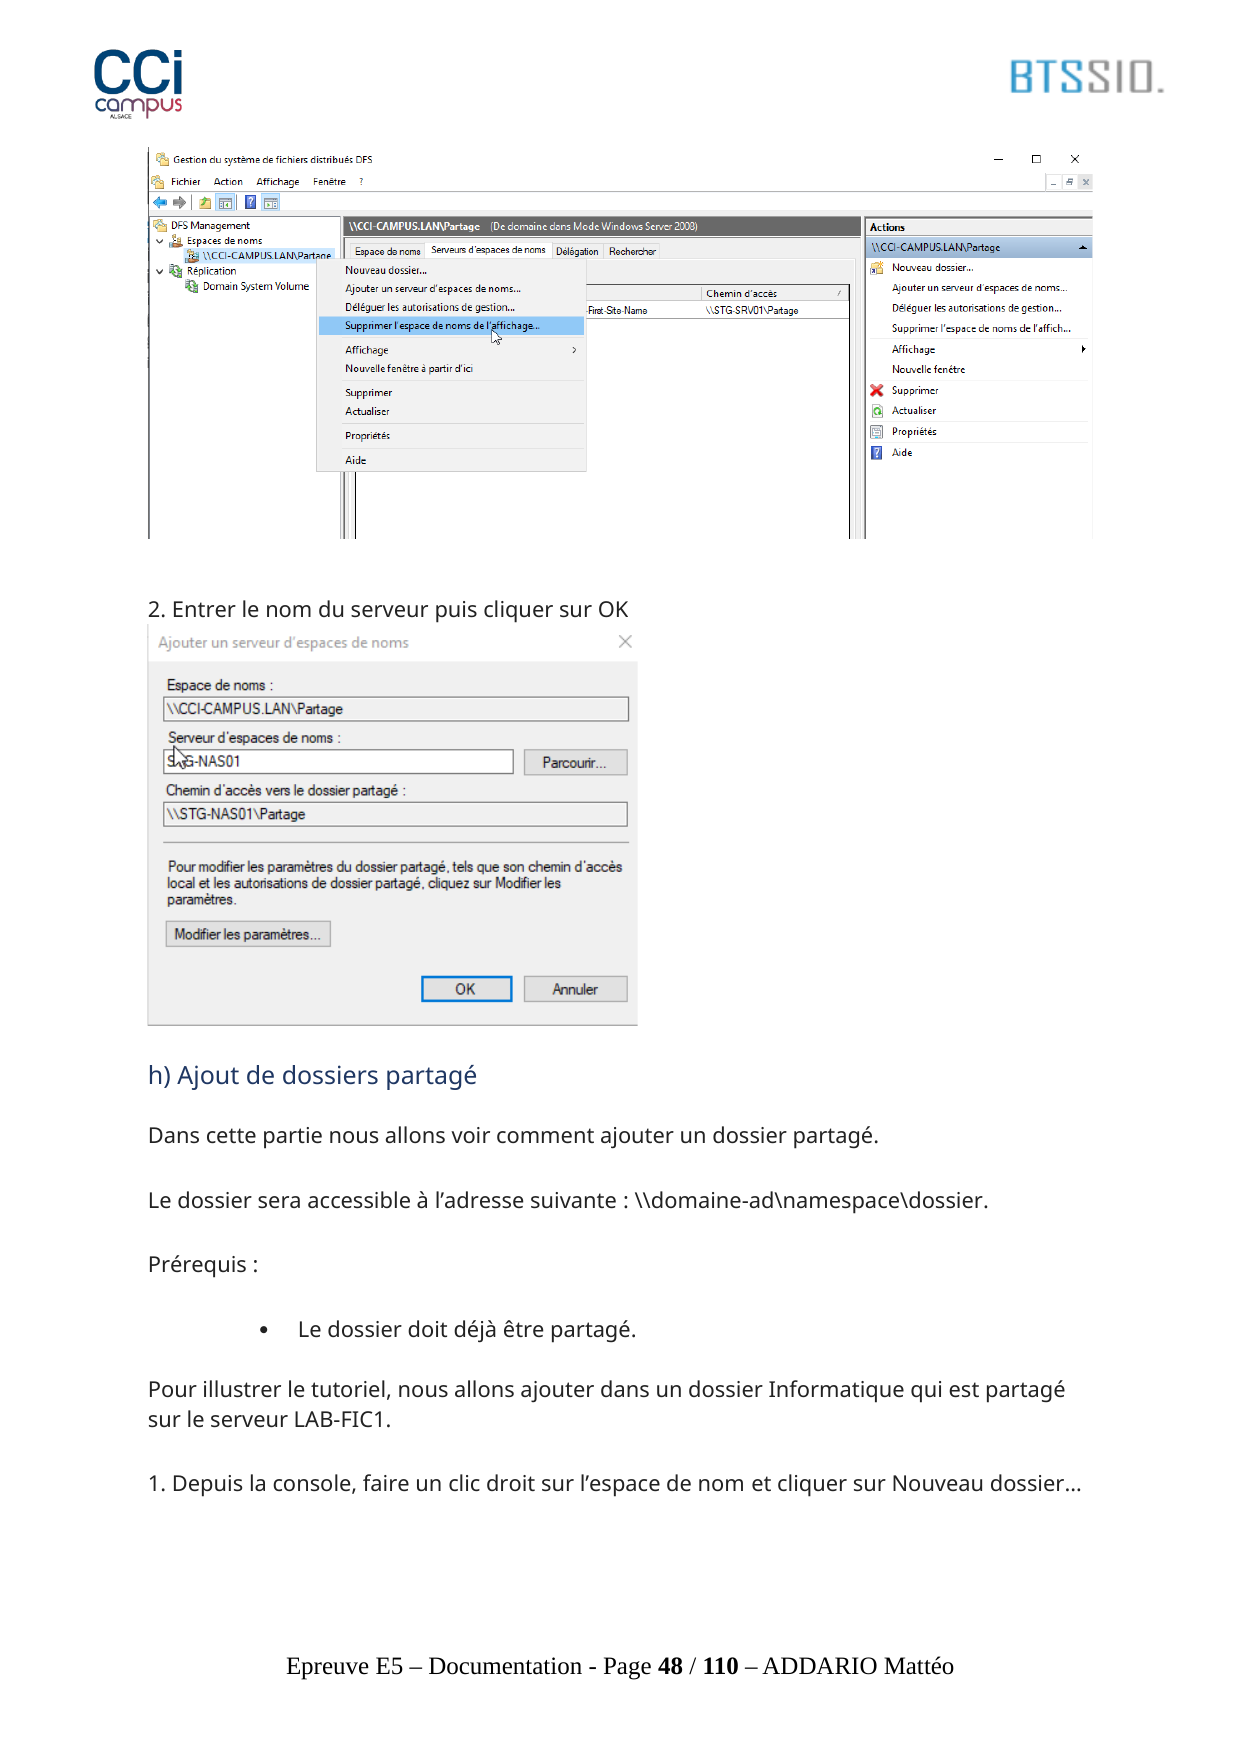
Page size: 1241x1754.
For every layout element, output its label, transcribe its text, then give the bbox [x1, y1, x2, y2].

text Prérequis : [148, 1249, 1092, 1279]
picture [1004, 46, 1169, 104]
text Dans cette partie nous allons voir comment ajouter un dossier partagé. [148, 1120, 1092, 1149]
list Le dossier doit déjà être partagé. [260, 1314, 1092, 1344]
text Le dossier sera accessible à l’adresse suivante : \\domaine-ad\namespace\dossier. [148, 1184, 1092, 1214]
text Pour illustrer le tutoriel, nous allons ajouter dans un dossier Informatique qui est partagé sur le serveur LAB-FIC1. [148, 1374, 1092, 1433]
subtitle h) Ajout de dossiers partagé [148, 1058, 1092, 1092]
text 1. Depuis la console, faire un clic droit sur l’espace de nom et cliquer sur Nouveau dossier… [148, 1468, 1092, 1498]
text 2. Entrer le nom du serveur puis cliquer sur OK [148, 594, 1092, 624]
picture [147, 624, 638, 1026]
picture [81, 45, 195, 123]
picture [147, 147, 1093, 539]
